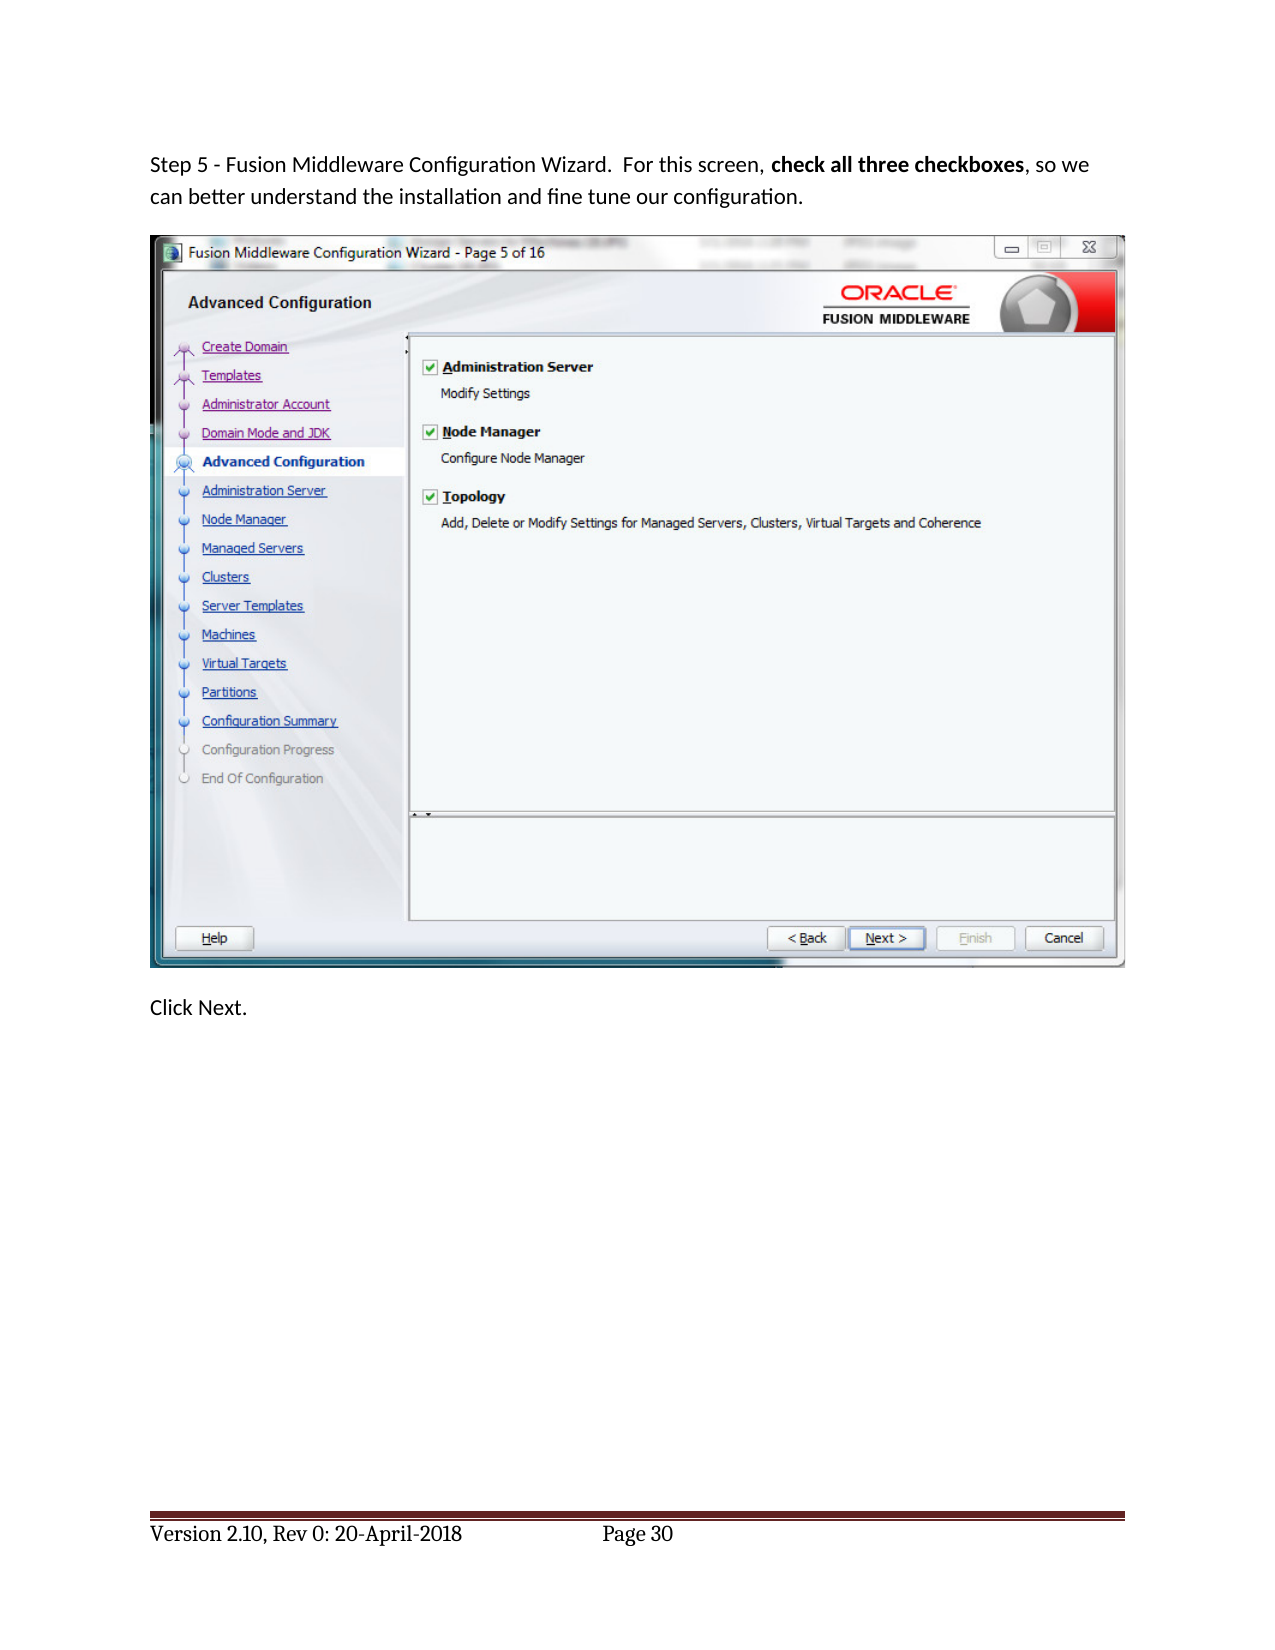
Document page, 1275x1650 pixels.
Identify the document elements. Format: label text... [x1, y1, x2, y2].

text Click Next. [150, 993, 1125, 1021]
text Step 5 - Fusion Middleware Configuration Wizard. For this screen, check all three checkboxes, so we can better understand the installation and fine tune our configuration. [150, 150, 1125, 210]
picture [150, 235, 1125, 968]
